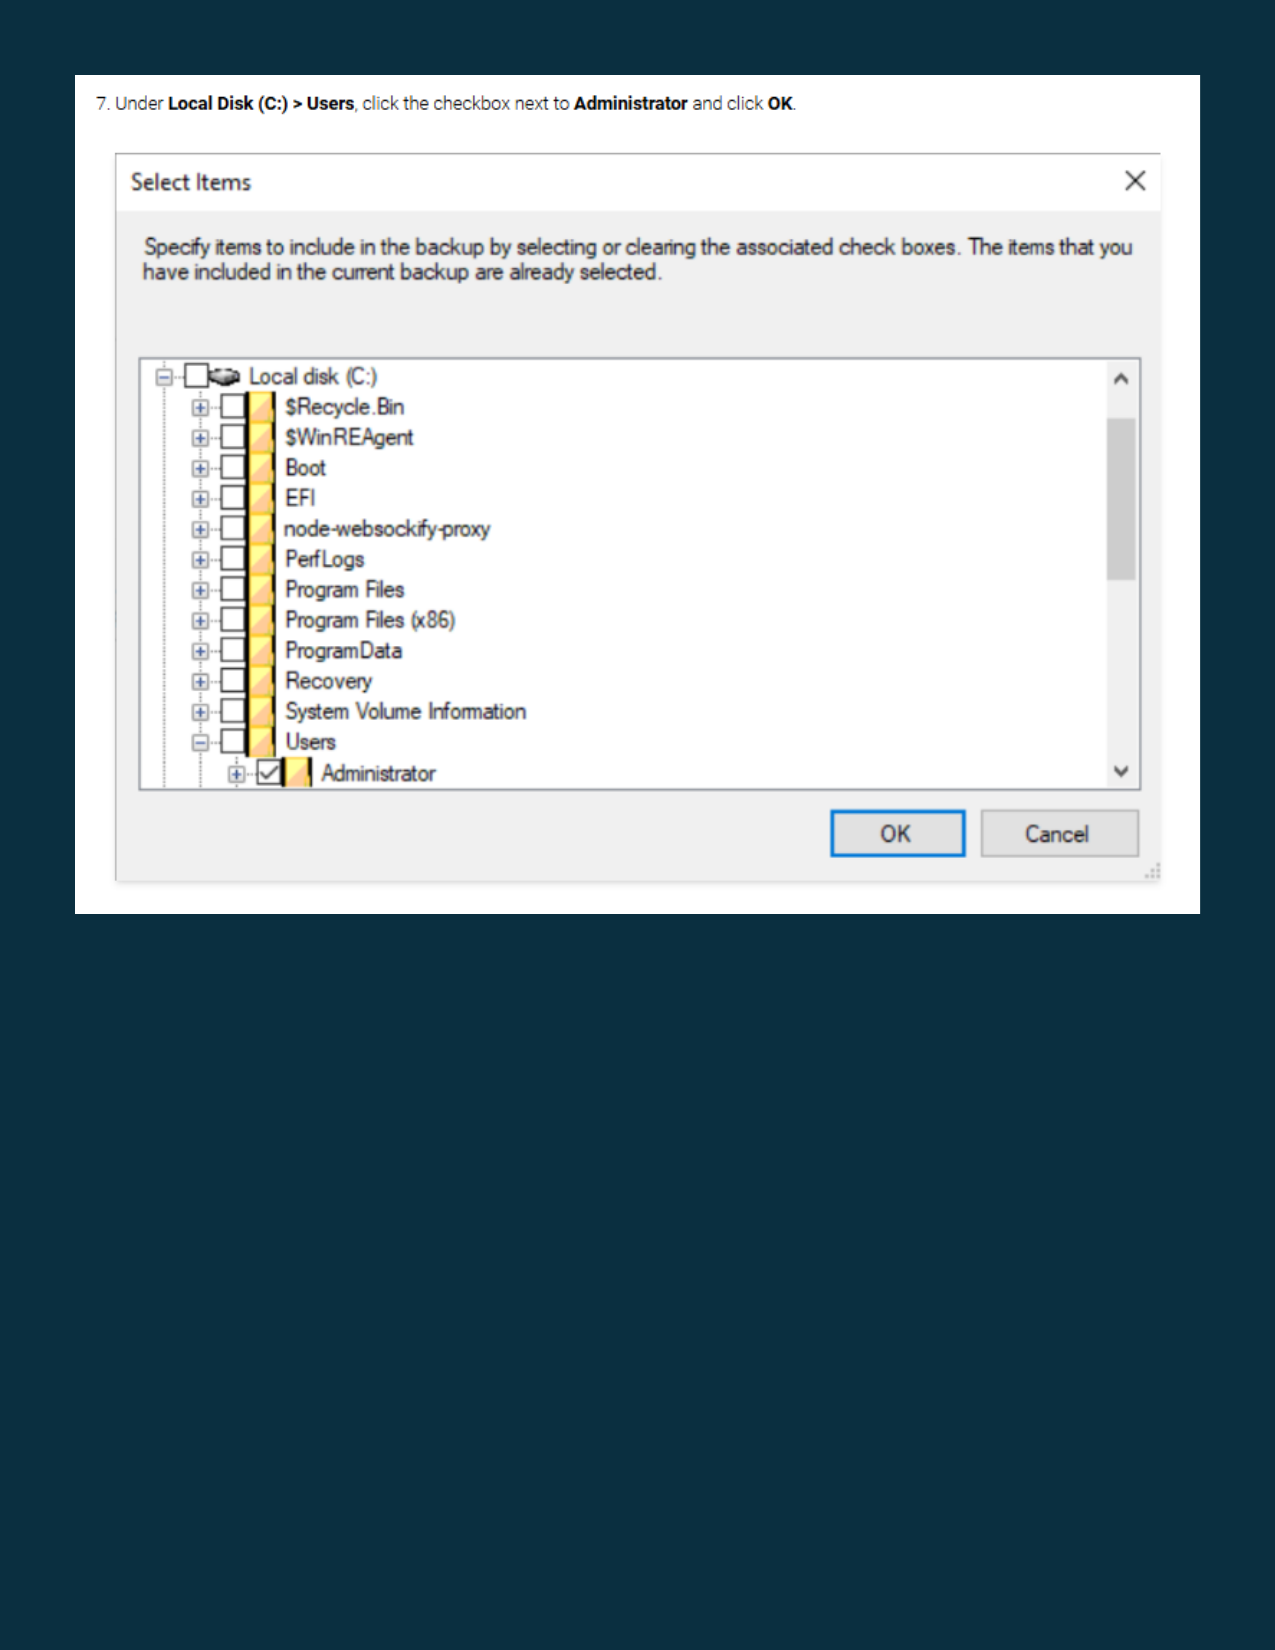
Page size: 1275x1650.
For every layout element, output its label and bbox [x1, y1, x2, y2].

picture [75, 75, 1200, 914]
